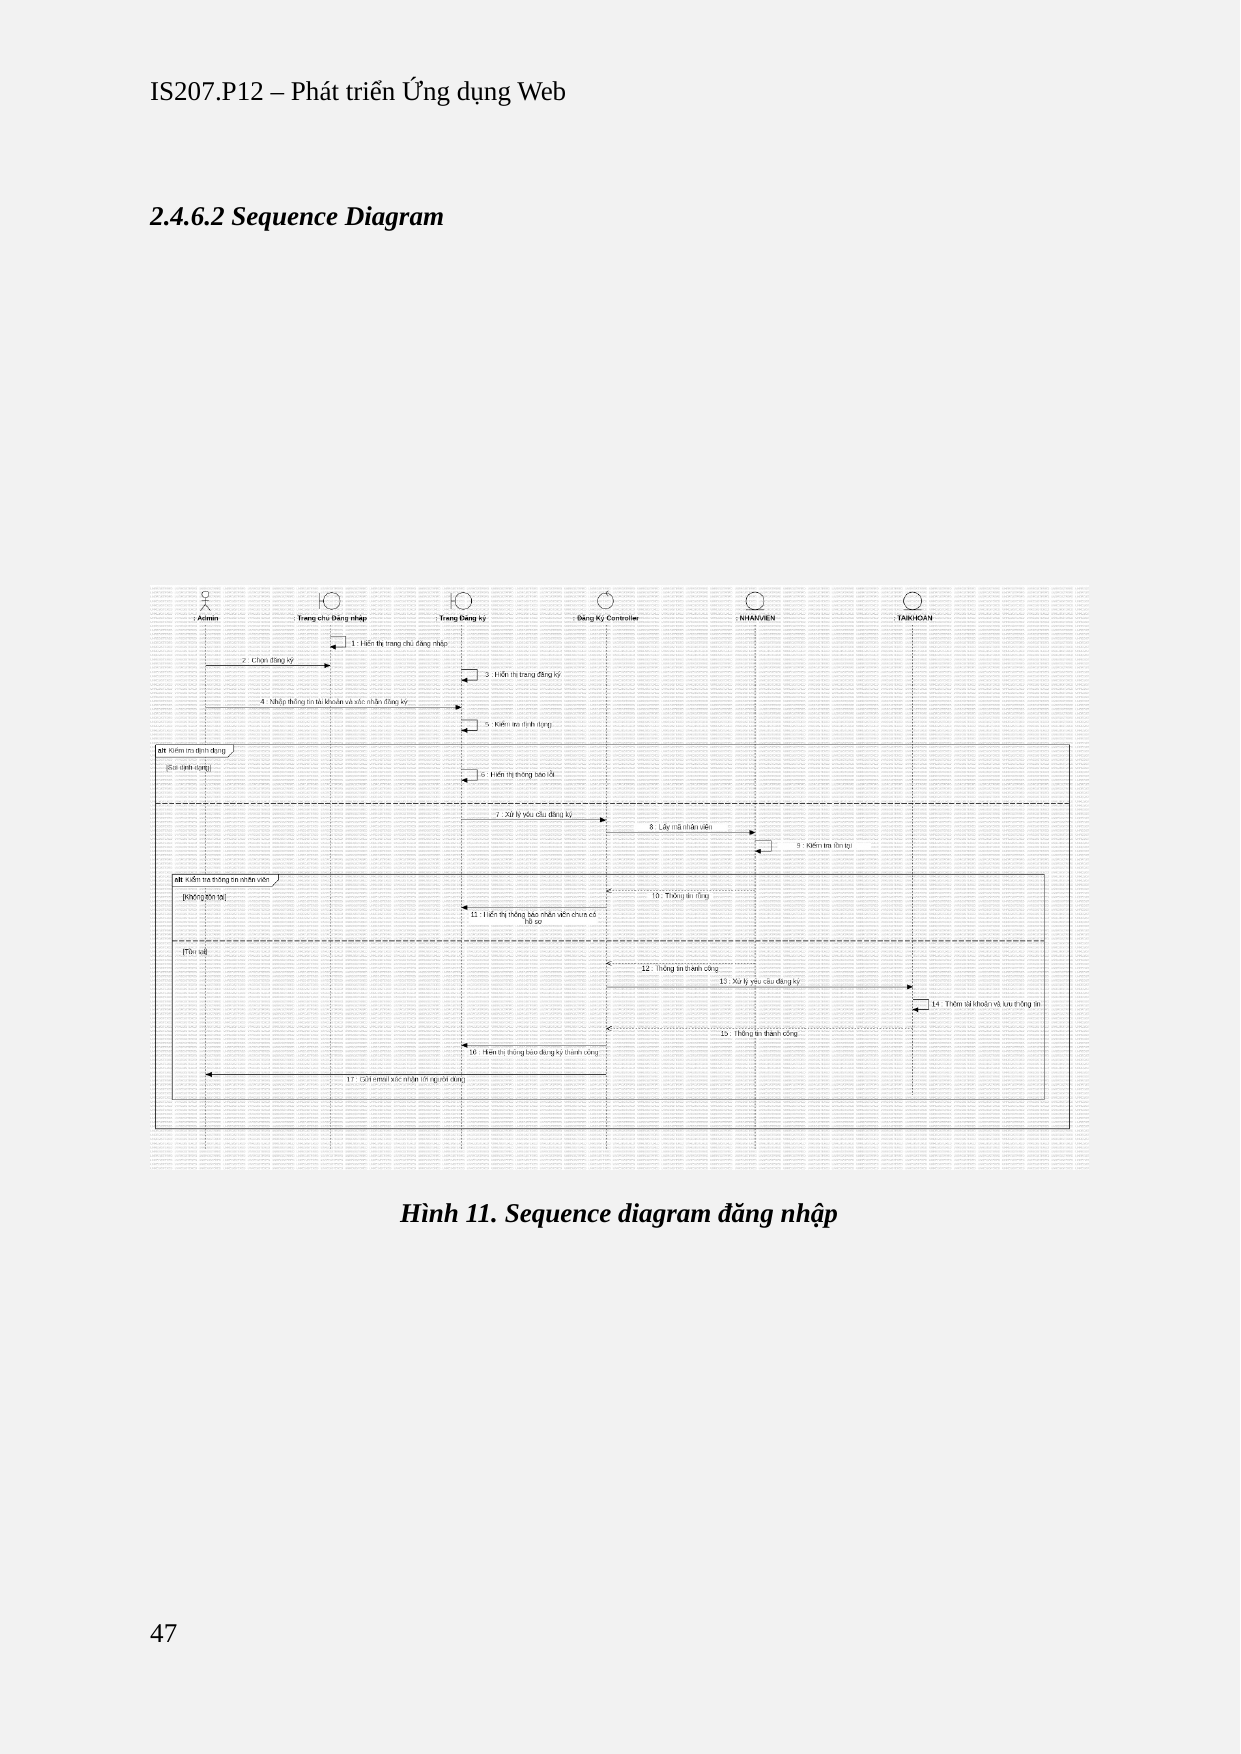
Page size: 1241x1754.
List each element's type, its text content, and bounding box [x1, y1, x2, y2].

subtitle 2.4.6.2 Sequence Diagram [150, 200, 1090, 231]
picture [150, 585, 1089, 1170]
text Hình 11. Sequence diagram đăng nhập [150, 1197, 1090, 1228]
